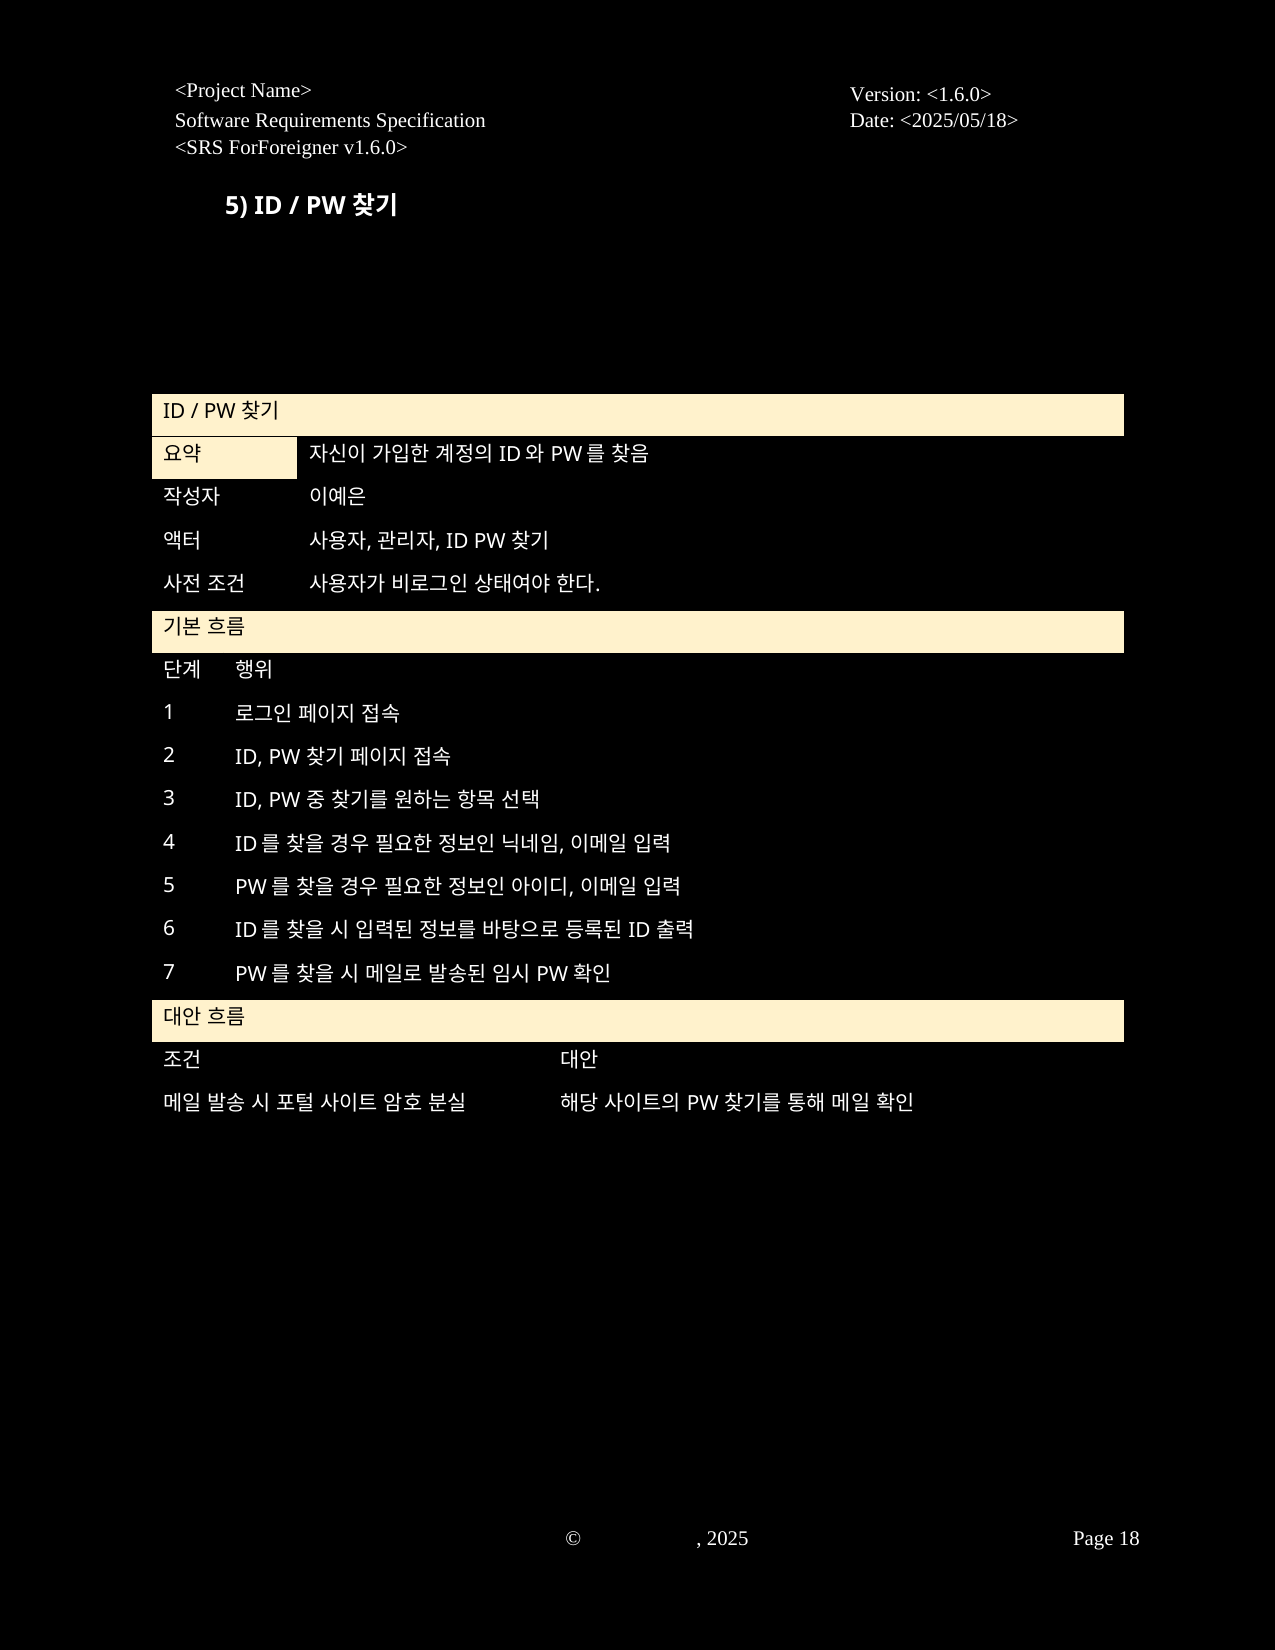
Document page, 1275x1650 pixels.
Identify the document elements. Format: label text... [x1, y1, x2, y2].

table_cell 1 [152, 697, 223, 739]
table_cell 단계 [152, 654, 223, 696]
table_cell 6 [152, 914, 223, 956]
table_cell PW를 찾을 시 메일로 발송된 임시 PW 확인 [224, 957, 1124, 999]
table_cell 로그인 페이지 접속 [224, 697, 1124, 739]
table_cell ID, PW 중 찾기를 원하는 항목 선택 [224, 784, 1124, 826]
table_cell ID를 찾을 경우 필요한 정보인 닉네임, 이메일 입력 [224, 827, 1124, 869]
table_cell 사용자, 관리자, ID PW 찾기 [298, 524, 1124, 566]
table_cell 요약 [152, 437, 297, 479]
table_cell 7 [152, 957, 223, 999]
table_cell 기본 흐름 [152, 611, 1124, 653]
table_cell 액터 [152, 524, 297, 566]
table_cell 메일 발송 시 포털 사이트 암호 분실 [152, 1087, 548, 1129]
table_cell 작성자 [152, 481, 297, 523]
table_cell 대안 [549, 1044, 1124, 1086]
table_cell 사전 조건 [152, 567, 297, 609]
table_cell ID를 찾을 시 입력된 정보를 바탕으로 등록된 ID 출력 [224, 914, 1124, 956]
text 5) ID / PW 찾기 [150, 185, 1125, 222]
table_header ID / PW 찾기 [152, 394, 1124, 436]
table_cell 사용자가 비로그인 상태여야 한다. [298, 567, 1124, 609]
table_cell 조건 [152, 1044, 548, 1086]
table_cell 해당 사이트의 PW 찾기를 통해 메일 확인 [549, 1087, 1124, 1129]
table_cell 5 [152, 870, 223, 912]
table_cell 자신이 가입한 계정의 ID와 PW를 찾음 [298, 437, 1124, 479]
table_cell 2 [152, 740, 223, 782]
table_cell 이예은 [298, 481, 1124, 523]
table_cell PW를 찾을 경우 필요한 정보인 아이디, 이메일 입력 [224, 870, 1124, 912]
table_cell 행위 [224, 654, 1124, 696]
table_cell ID, PW 찾기 페이지 접속 [224, 740, 1124, 782]
table_cell 대안 흐름 [152, 1000, 1124, 1042]
table_cell 4 [152, 827, 223, 869]
table_cell 3 [152, 784, 223, 826]
